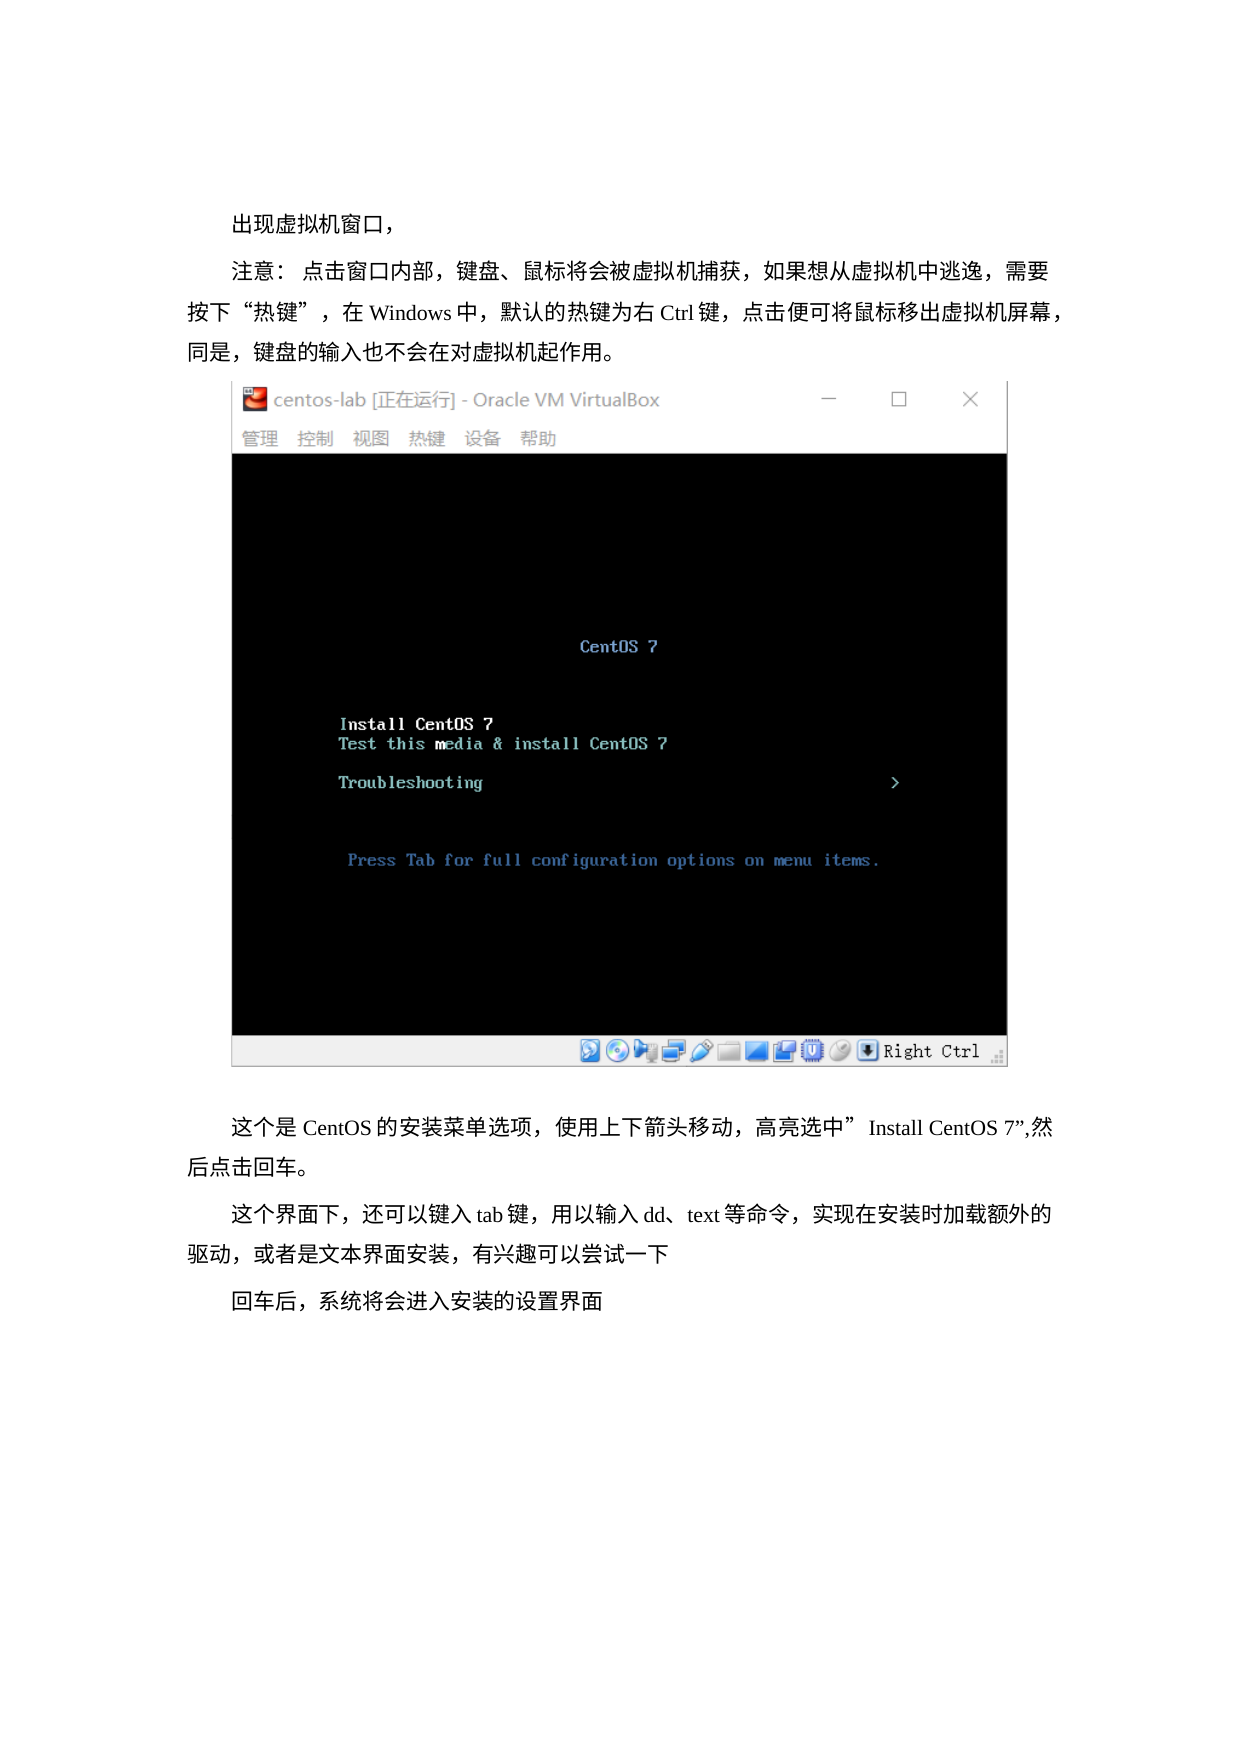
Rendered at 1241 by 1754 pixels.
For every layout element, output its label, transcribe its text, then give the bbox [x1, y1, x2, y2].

text 回车后，系统将会进入安装的设置界面 [187, 1284, 1053, 1316]
text 这个是CentOS的安装菜单选项，使用上下箭头移动，高亮选中”Install CentOS 7”,然后点击回车。 [187, 1109, 1053, 1182]
text 这个界面下，还可以键入tab键，用以输入dd、text等命令，实现在安装时加载额外的驱动，或者是文本界面安装，有兴趣可以尝试一下 [187, 1196, 1053, 1269]
text 出现虚拟机窗口， [187, 207, 1053, 239]
picture [231, 381, 1008, 1067]
text 注意： 点击窗口内部，键盘、鼠标将会被虚拟机捕获，如果想从虚拟机中逃逸，需要按下“热键”，在Windows中，默认的热键为右Ctrl键，点击便可将鼠标移出虚拟机屏幕，同是，键盘的输入也不会在对虚拟机起作用。 [187, 254, 1053, 367]
